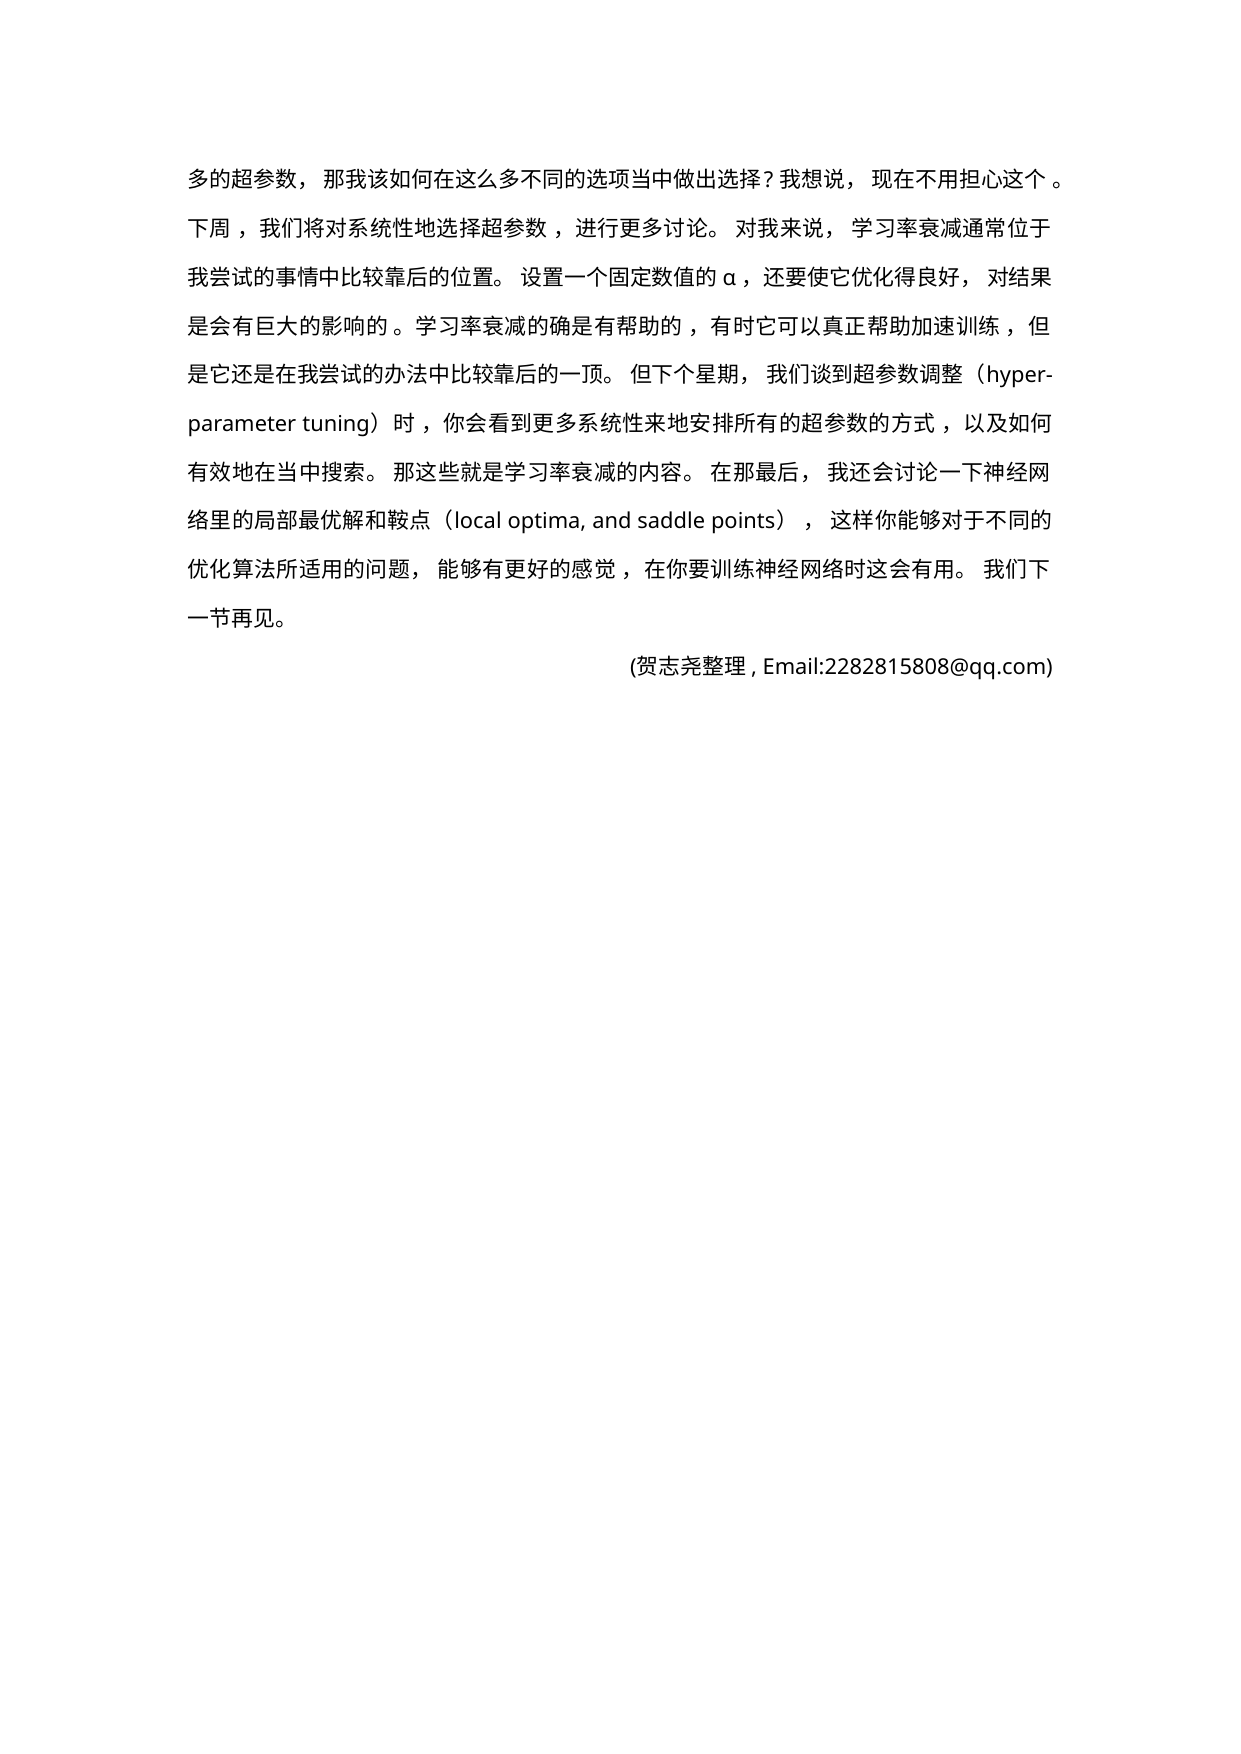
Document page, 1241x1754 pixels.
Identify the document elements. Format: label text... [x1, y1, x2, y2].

text (贺志尧整理 , Email:2282815808@qq.com) [187, 649, 1053, 682]
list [187, 162, 1053, 633]
